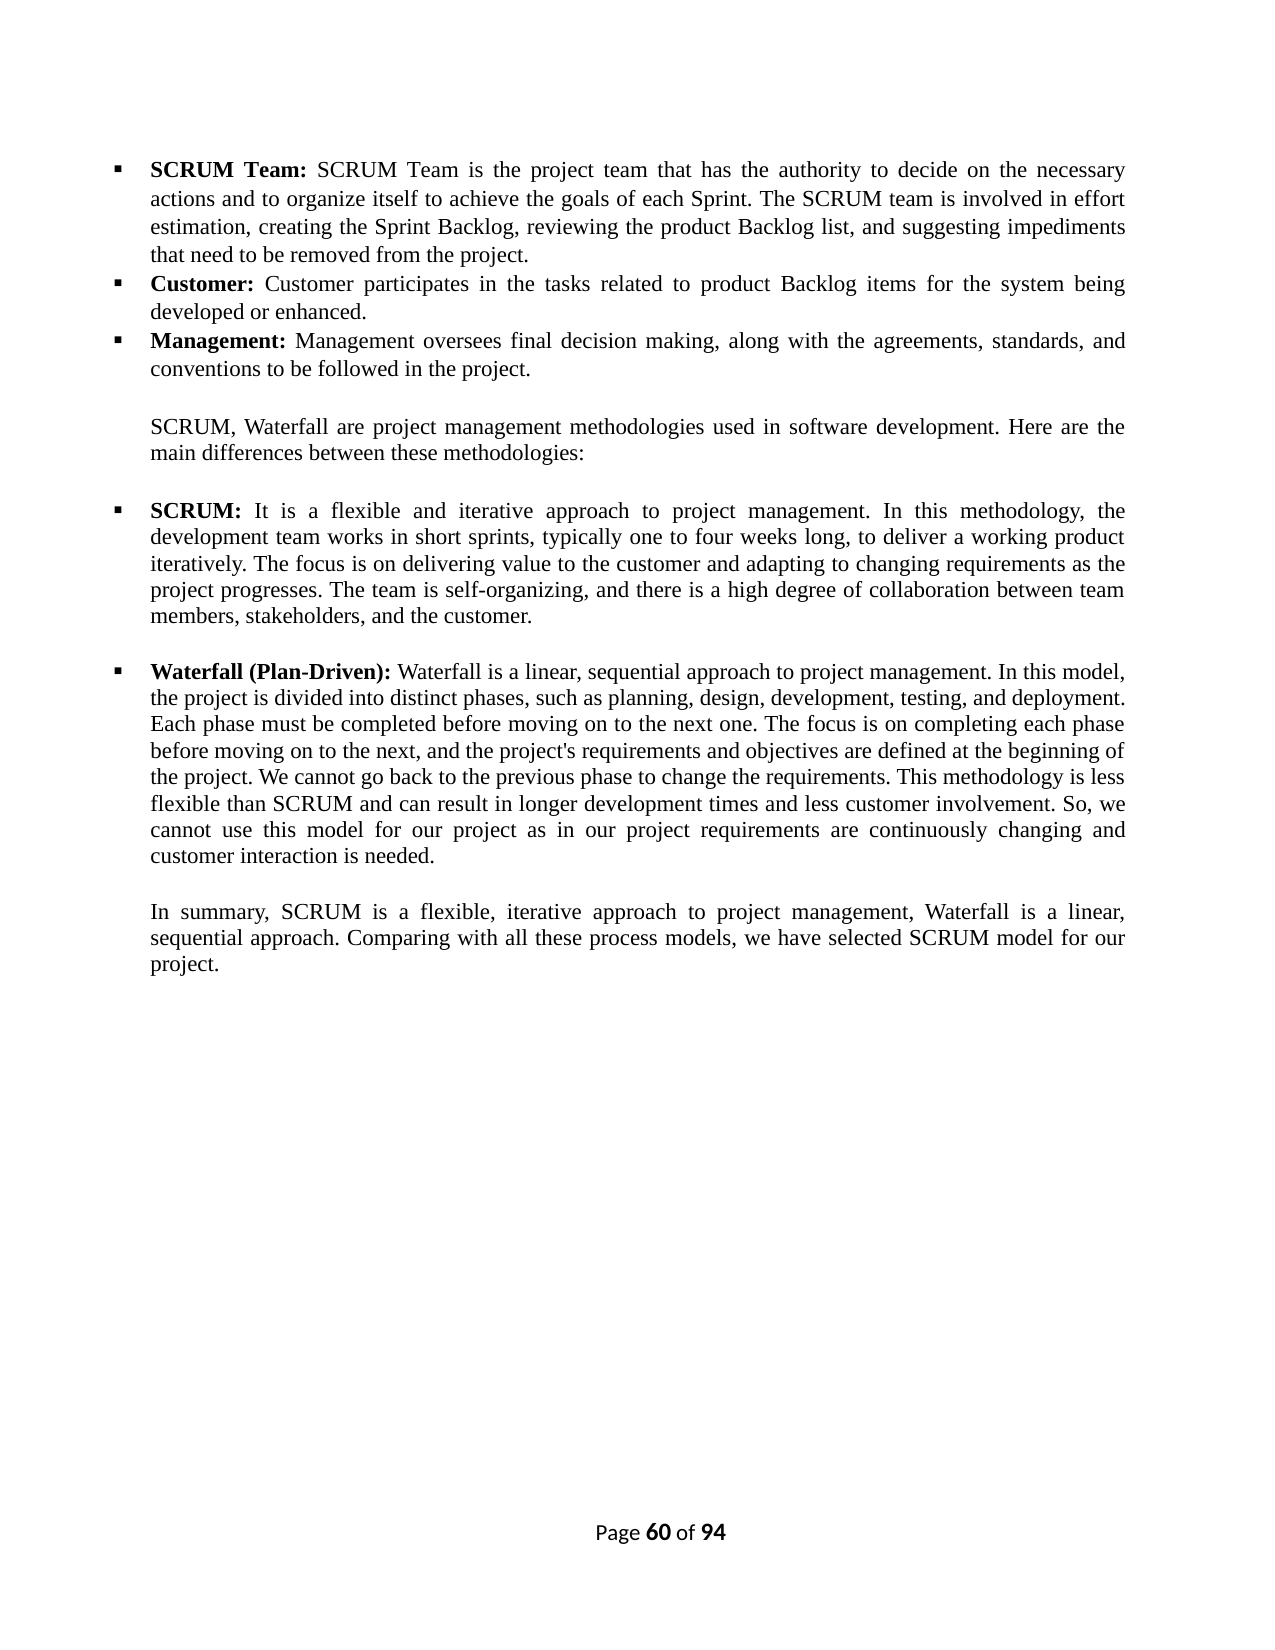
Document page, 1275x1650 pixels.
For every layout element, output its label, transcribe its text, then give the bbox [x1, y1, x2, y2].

list Customer: Customer participates in the tasks related to product Backlog items for the system being developed or enhanced. [113, 270, 1127, 325]
list SCRUM Team: SCRUM Team is the project team that has the authority to decide on the necessary actions and to organize itself to achieve the goals of each Sprint. The SCRUM team is involved in effort estimation, creating the Sprint Backlog, reviewing the product Backlog list, and suggesting impediments that need to be removed from the project. [113, 156, 1127, 268]
list SCRUM: It is a flexible and iterative approach to project management. In this methodology, the development team works in short sprints, typically one to four weeks long, to deliver a working product iteratively. The focus is on delivering value to the customer and adapting to changing requirements as the project progresses. The team is self-organizing, and there is a high degree of collaboration between team members, stakeholders, and the customer. [113, 497, 1127, 629]
list Management: Management oversees final decision making, along with the agreements, standards, and conventions to be followed in the project. [113, 327, 1127, 382]
text In summary, SCRUM is a flexible, iterative approach to project management, Waterfall is a linear, sequential approach. Comparing with all these process models, we have selected SCRUM model for our project. [150, 898, 1127, 977]
list Waterfall (Plan-Driven): Waterfall is a linear, sequential approach to project management. In this model, the project is divided into distinct phases, such as planning, design, development, testing, and deployment. Each phase must be completed before moving on to the next one. The focus is on completing each phase before moving on to the next, and the project's requirements and objectives are defined at the beginning of the project. We cannot go back to the previous phase to change the requirements. This methodology is less flexible than SCRUM and can result in longer development times and less customer involvement. So, we cannot use this model for our project as in our project requirements are continuously changing and customer interaction is needed. [113, 658, 1127, 869]
text SCRUM, Waterfall are project management methodologies used in software development. Here are the main differences between these methodologies: [150, 413, 1127, 466]
